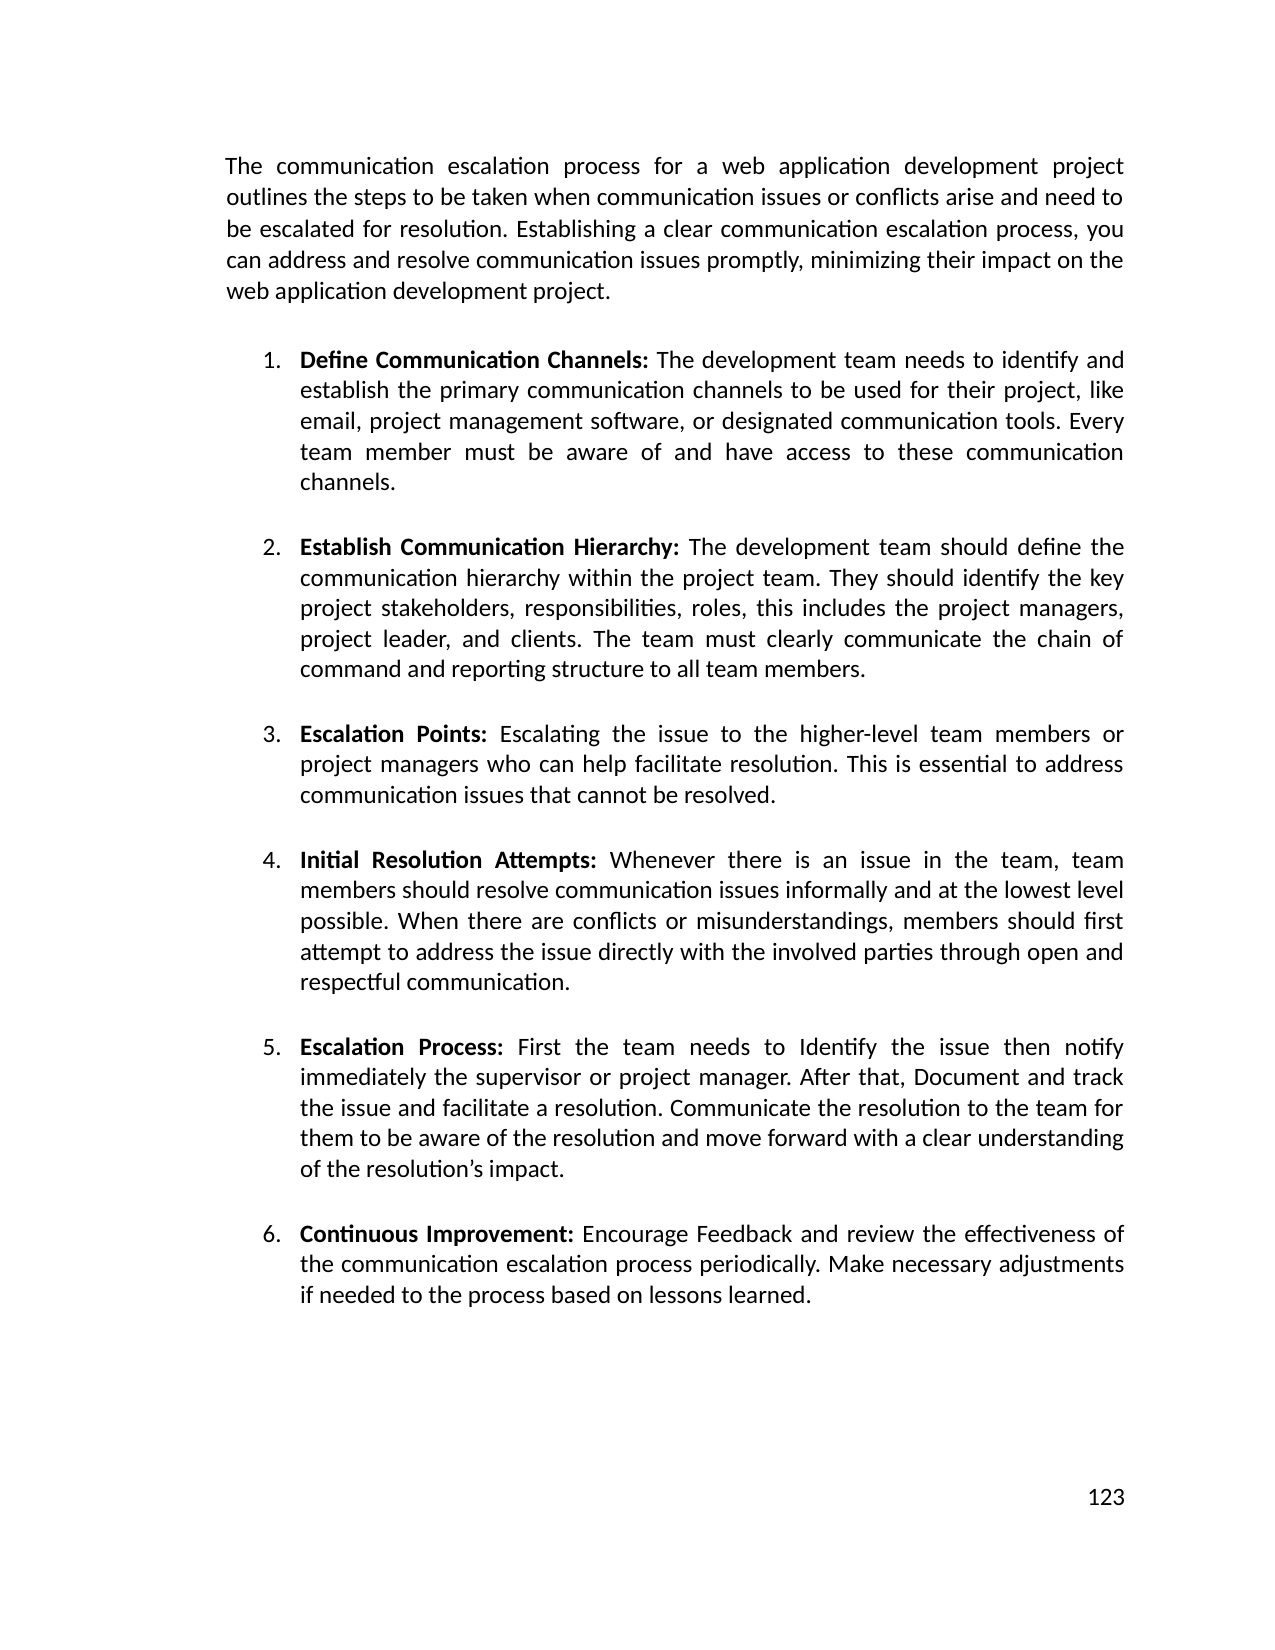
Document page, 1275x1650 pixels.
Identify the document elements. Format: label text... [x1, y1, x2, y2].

text The communication escalation process for a web application development project outlines the steps to be taken when communication issues or conflicts arise and need to be escalated for resolution. Establishing a clear communication escalation process, you can address and resolve communication issues promptly, minimizing their impact on the web application development project. [225, 150, 1125, 306]
list Establish Communication Hierarchy: The development team should define the communication hierarchy within the project team. They should identify the key project stakeholders, responsibilities, roles, this includes the project managers, project leader, and clients. The team must clearly communicate the chain of command and reporting structure to all team members. [262, 531, 1125, 684]
list Initial Resolution Attempts: Whenever there is an issue in the team, team members should resolve communication issues informally and at the lowest level possible. When there are conflicts or misunderstandings, members should first attempt to address the issue directly with the involved parties through open and respectful communication. [262, 844, 1125, 997]
list Escalation Points: Escalating the issue to the higher-level team members or project managers who can help facilitate resolution. This is essential to address communication issues that cannot be resolved. [262, 718, 1125, 810]
list Escalation Process: First the team needs to Identify the issue then notify immediately the supervisor or project manager. After that, Document and track the issue and facilitate a resolution. Communicate the resolution to the team for them to be aware of the resolution and move forward with a clear understanding of the resolution’s impact. [262, 1031, 1125, 1184]
list Continuous Improvement: Encourage Feedback and review the effectiveness of the communication escalation process periodically. Make necessary adjustments if needed to the process based on lessons learned. [262, 1218, 1125, 1309]
list Define Communication Channels: The development team needs to identify and establish the primary communication channels to be used for their project, like email, project management software, or designated communication tools. Every team member must be aware of and have access to these communication channels. [262, 344, 1125, 497]
